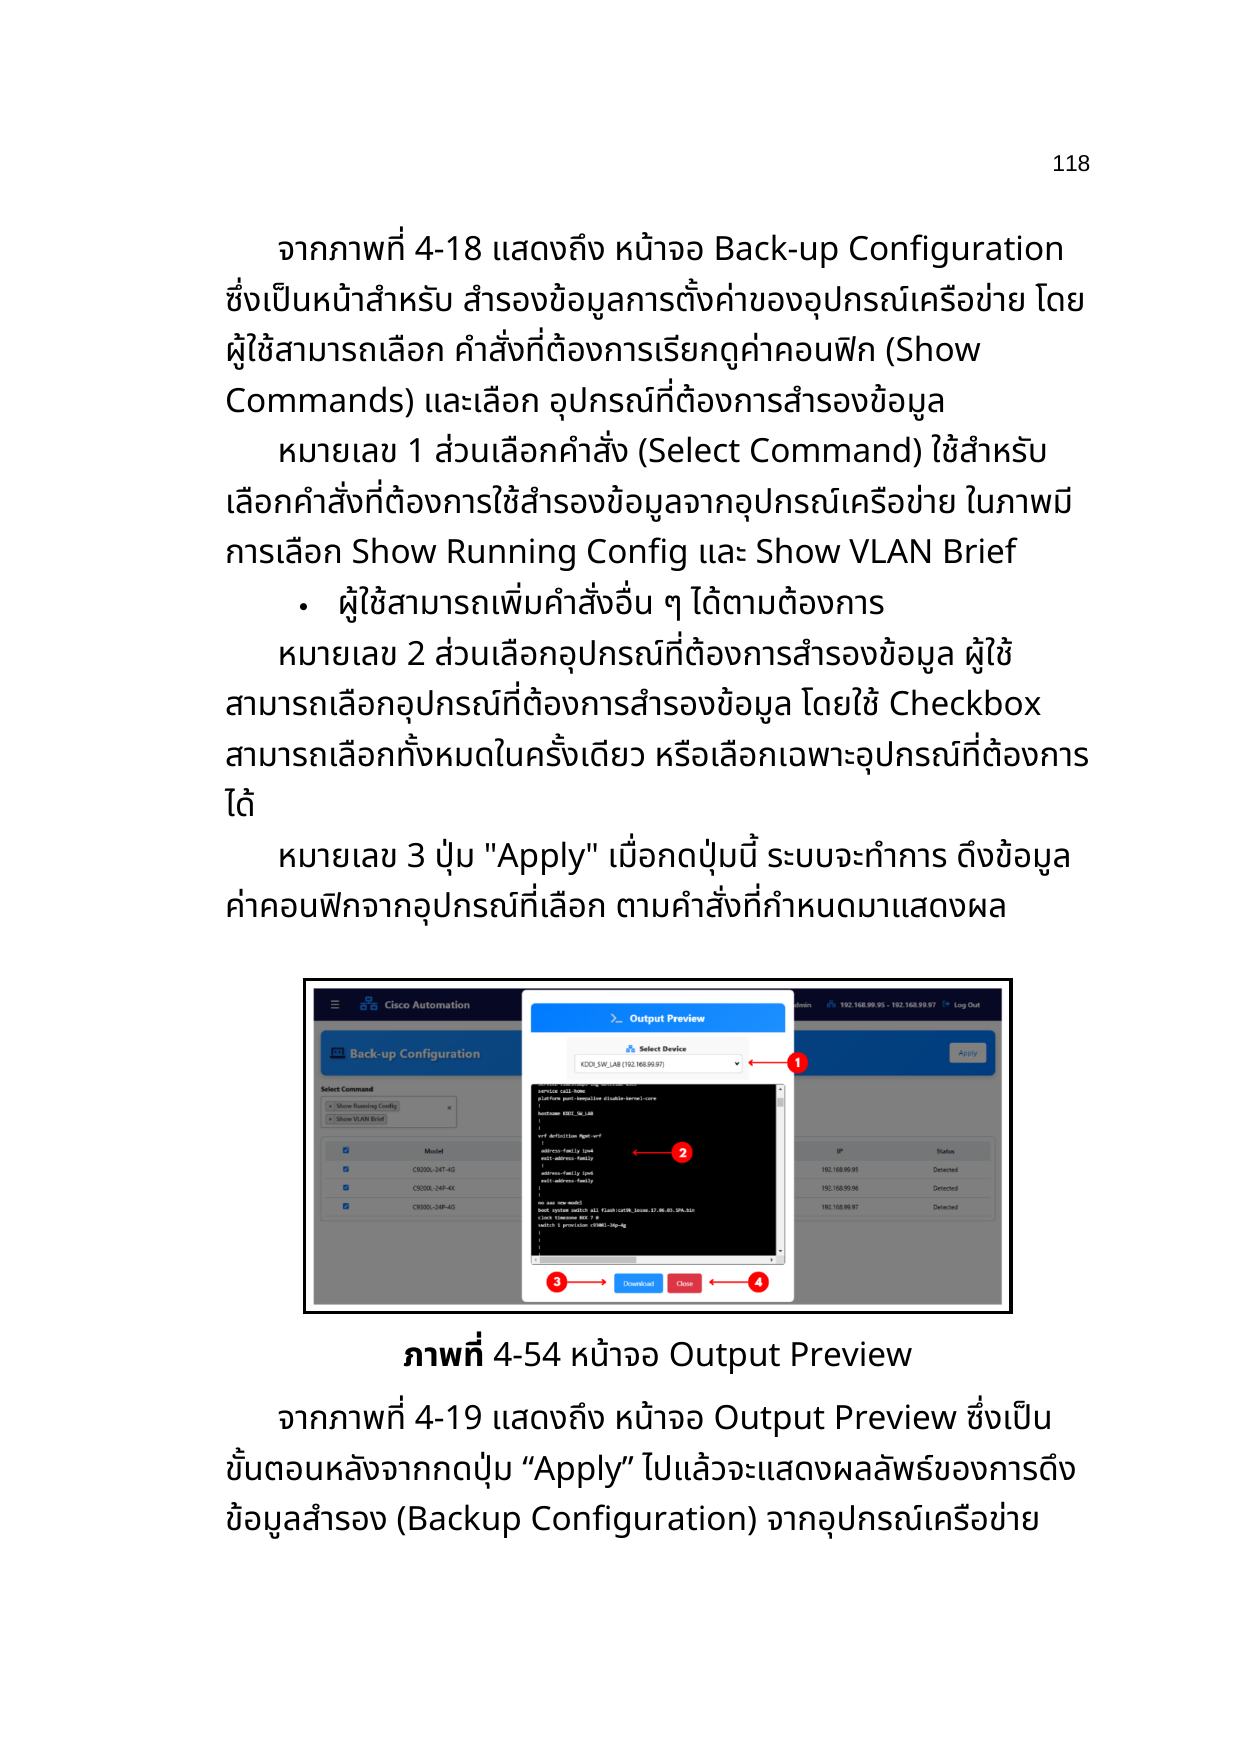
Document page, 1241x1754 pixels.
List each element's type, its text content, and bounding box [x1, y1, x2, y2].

text จากภาพที่ 4-18 แสดงถึง หน้าจอ Back-up Configuration ซึ่งเป็นหน้าสำหรับ สำรองข้อมูลการตั้งค่าของอุปกรณ์เครือข่าย โดยผู้ใช้สามารถเลือก คำสั่งที่ต้องการเรียกดูค่าคอนฟิก (Show Commands) และเลือก อุปกรณ์ที่ต้องการสำรองข้อมูล [225, 225, 1090, 427]
text จากภาพที่ 4-19 แสดงถึง หน้าจอ Output Preview ซึ่งเป็น ขั้นตอนหลังจากกดปุ่ม “Apply” ไปแล้วจะแสดงผลลัพธ์ของการดึงข้อมูลสำรอง (Backup Configuration) จากอุปกรณ์เครือข่าย [225, 1394, 1090, 1546]
picture [306, 981, 1009, 1311]
list ผู้ใช้สามารถเพิ่มคำสั่งอื่น ๆ ได้ตามต้องการ [300, 579, 1090, 629]
text หมายเลข 3 ปุ่ม "Apply" เมื่อกดปุ่มนี้ ระบบจะทำการ ดึงข้อมูลค่าคอนฟิกจากอุปกรณ์ที่เลือก ตามคำสั่งที่กำหนดมาแสดงผล [225, 831, 1090, 932]
text หมายเลข 2 ส่วนเลือกอุปกรณ์ที่ต้องการสำรองข้อมูล ผู้ใช้สามารถเลือกอุปกรณ์ที่ต้องการสำรองข้อมูล โดยใช้ Checkbox สามารถเลือกทั้งหมดในครั้งเดียว หรือเลือกเฉพาะอุปกรณ์ที่ต้องการได้ [225, 629, 1090, 831]
text หมายเลข 1 ส่วนเลือกคำสั่ง (Select Command) ใช้สำหรับเลือกคำสั่งที่ต้องการใช้สำรองข้อมูลจากอุปกรณ์เครือข่าย ในภาพมีการเลือก Show Running Config และ Show VLAN Brief [225, 427, 1090, 579]
